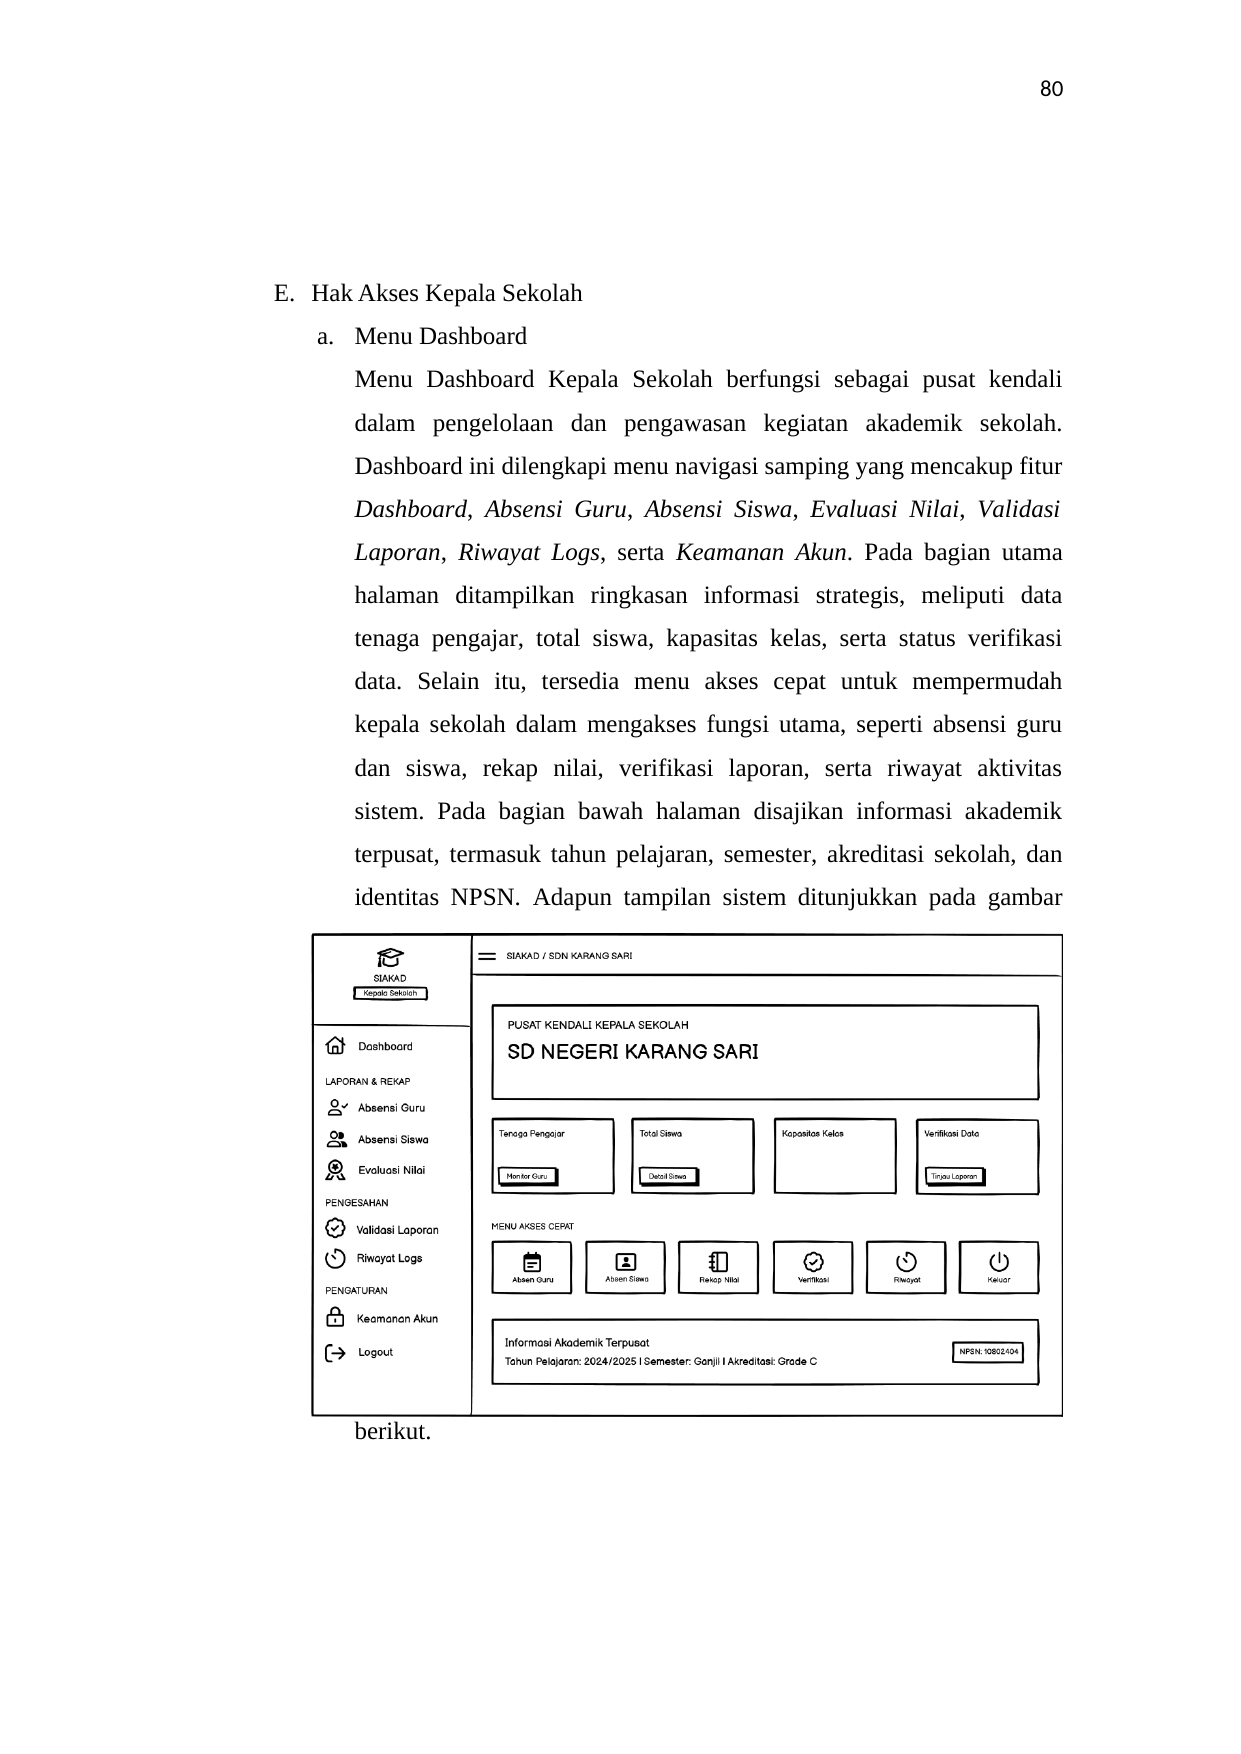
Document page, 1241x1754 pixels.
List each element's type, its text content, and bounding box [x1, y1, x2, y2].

list Menu Dashboard Kepala Sekolah berfungsi sebagai pusat kendali dalam pengelolaan dan pengawasan kegiatan akademik sekolah. Dashboard ini dilengkapi menu navigasi samping yang mencakup fitur Dashboard, Absensi Guru, Absensi Siswa, Evaluasi Nilai, Validasi Laporan, Riwayat Logs, serta Keamanan Akun. Pada bagian utama halaman ditampilkan ringkasan informasi strategis, meliputi data tenaga pengajar, total siswa, kapasitas kelas, serta status verifikasi data. Selain itu, tersedia menu akses cepat untuk mempermudah kepala sekolah dalam mengakses fungsi utama, seperti absensi guru dan siswa, rekap nilai, verifikasi laporan, serta riwayat aktivitas sistem. Pada bagian bawah halaman disajikan informasi akademik terpusat, termasuk tahun pelajaran, semester, akreditasi sekolah, dan identitas NPSN. Adapun tampilan sistem ditunjukkan pada gambar berikut. [354, 364, 1063, 933]
list Hak Akses Kepala Sekolah [274, 278, 1063, 307]
list Menu Dashboard [317, 321, 1063, 350]
picture [311, 933, 1063, 1417]
